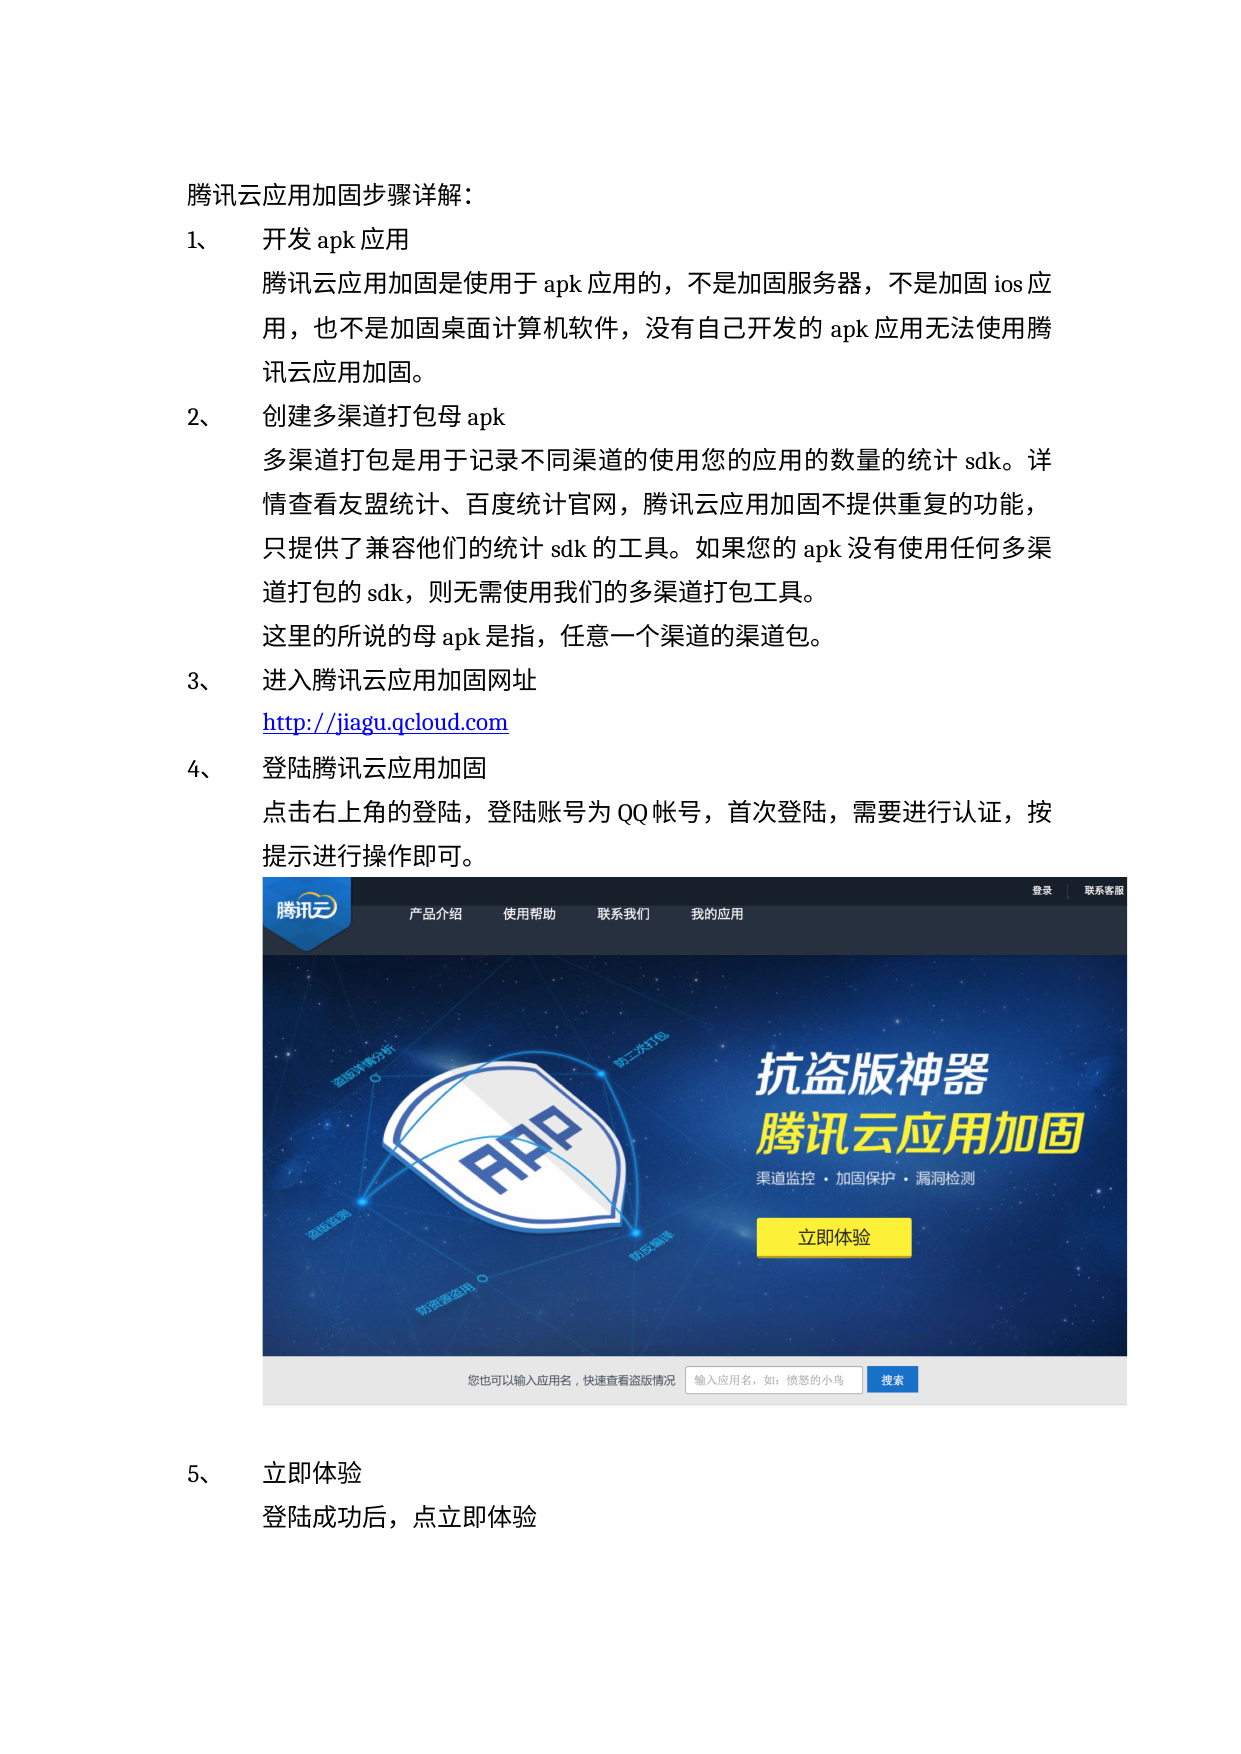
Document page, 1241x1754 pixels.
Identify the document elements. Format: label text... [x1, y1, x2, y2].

list 腾讯云应用加固是使用于apk应用的，不是加固服务器，不是加固ios应用，也不是加固桌面计算机软件，没有自己开发的apk应用无法使用腾讯云应用加固。 [262, 260, 1053, 392]
list http://jiagu.qcloud.com [262, 701, 1053, 745]
list 创建多渠道打包母apk [187, 392, 1053, 436]
list 开发apk应用 [187, 216, 1053, 260]
text 腾讯云应用加固步骤详解： [187, 172, 1053, 216]
list 多渠道打包是用于记录不同渠道的使用您的应用的数量的统计sdk。详情查看友盟统计、百度统计官网，腾讯云应用加固不提供重复的功能，只提供了兼容他们的统计sdk的工具。如果您的apk没有使用任何多渠道打包的sdk，则无需使用我们的多渠道打包工具。 [262, 436, 1053, 613]
picture [262, 877, 1128, 1408]
list 这里的所说的母apk是指，任意一个渠道的渠道包。 [262, 613, 1053, 657]
list 点击右上角的登陆，登陆账号为QQ帐号，首次登陆，需要进行认证，按提示进行操作即可。 [262, 789, 1053, 877]
list 登陆腾讯云应用加固 [187, 745, 1053, 789]
list 进入腾讯云应用加固网址 [187, 657, 1053, 701]
list 登陆成功后，点立即体验 [262, 1494, 1053, 1538]
list 立即体验 [187, 1450, 1053, 1494]
